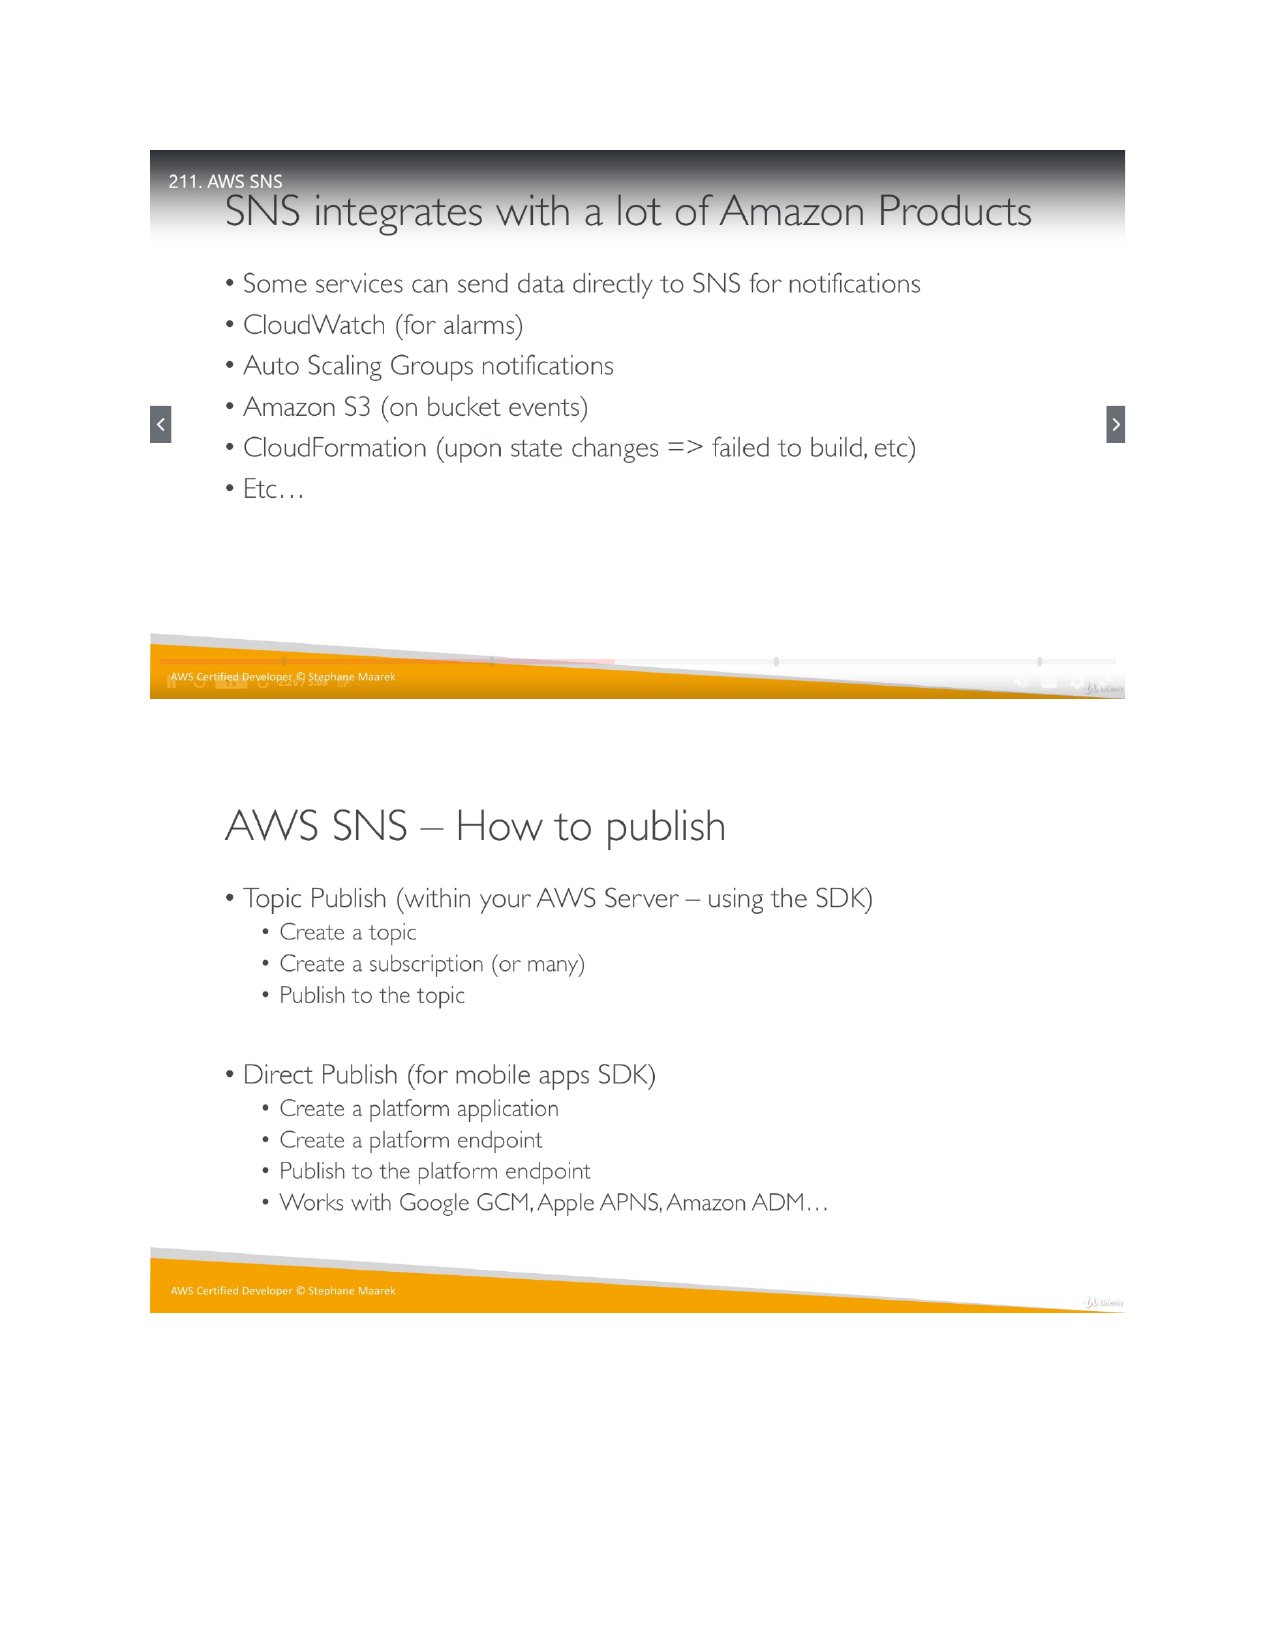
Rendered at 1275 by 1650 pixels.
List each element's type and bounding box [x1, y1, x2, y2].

picture [150, 150, 1125, 699]
picture [150, 764, 1125, 1313]
